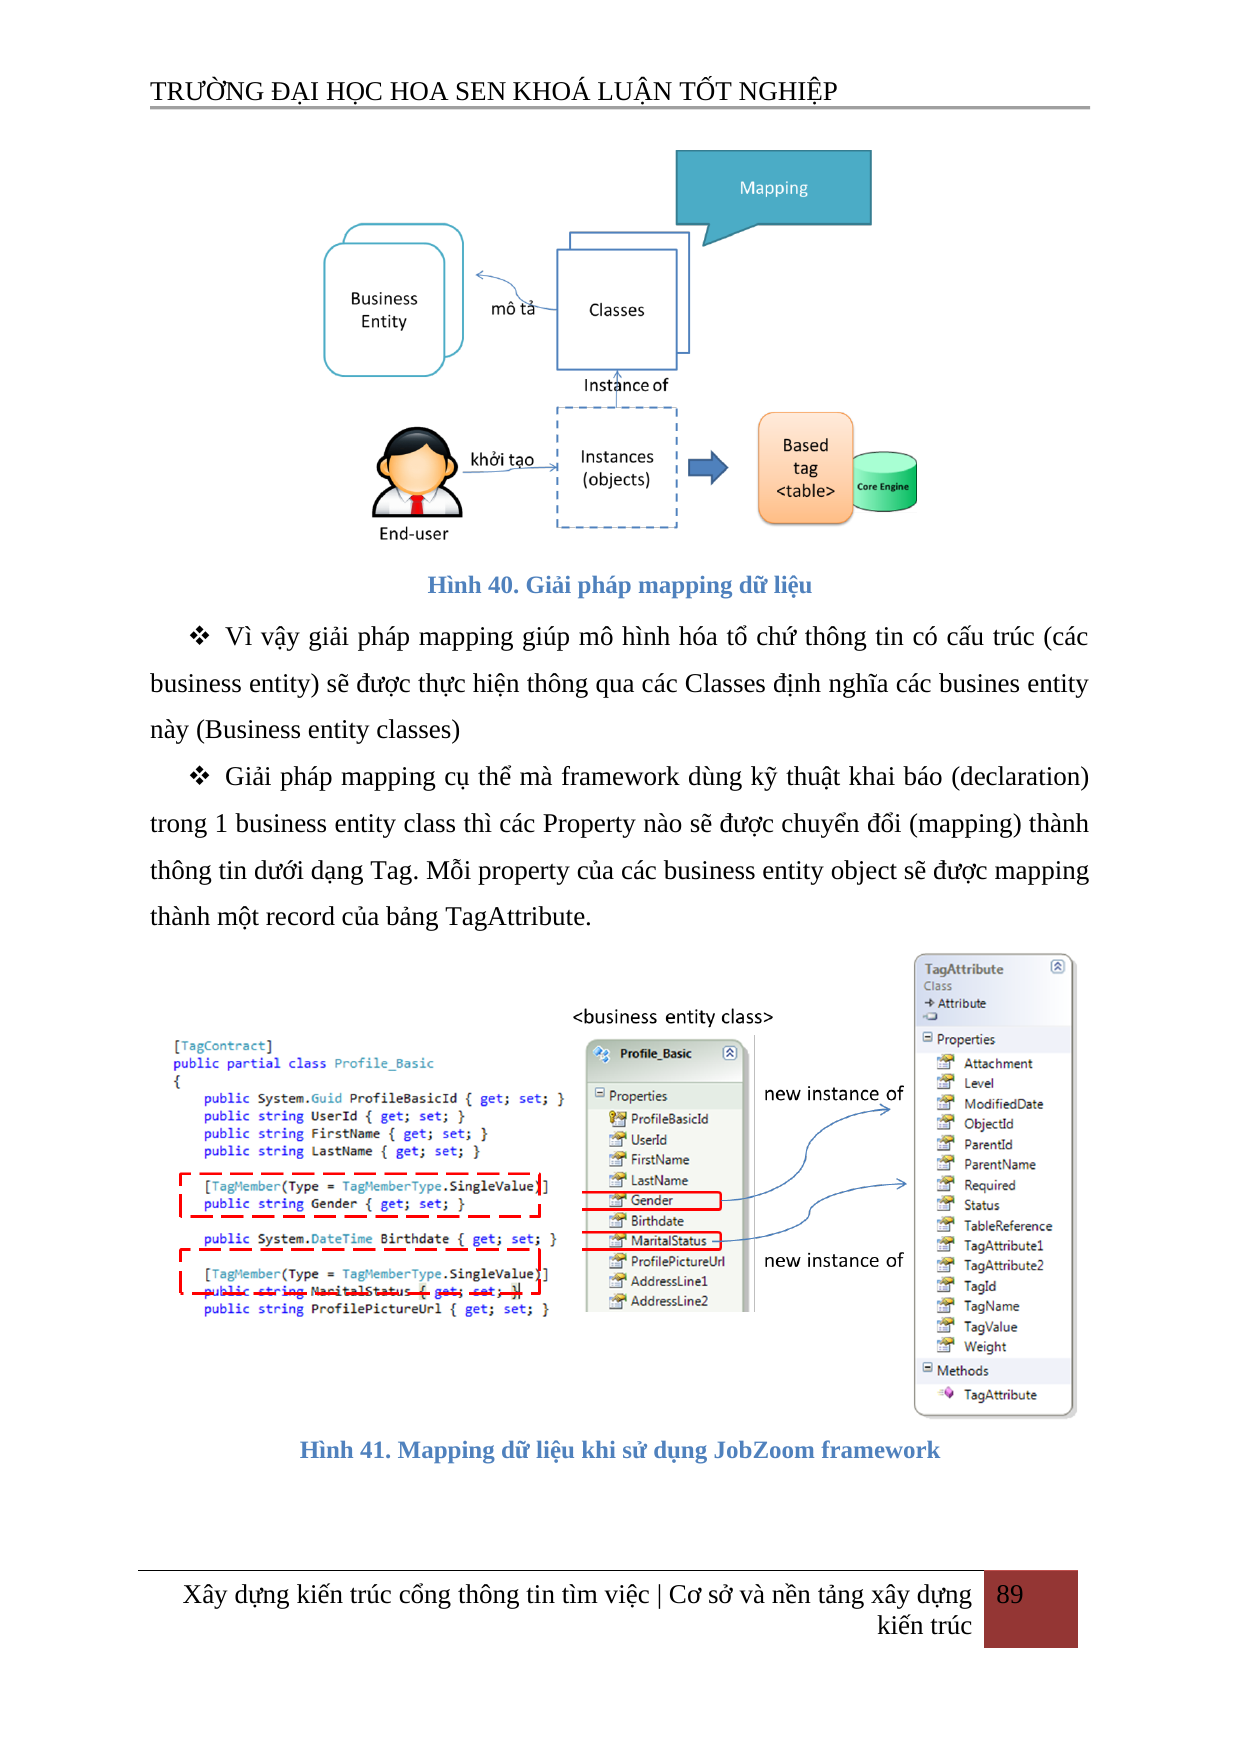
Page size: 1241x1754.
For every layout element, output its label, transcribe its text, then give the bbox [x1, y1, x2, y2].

list Giải pháp mapping cụ thể mà framework dùng kỹ thuật khai báo (declaration) trong 1 business entity class thì các Property nào sẽ được chuyển đổi (mapping) thành thông tin dưới dạng Tag. Mỗi property của các business entity object sẽ được mapping thành một record của bảng TagAttribute. [150, 760, 1090, 932]
list Vì vậy giải pháp mapping giúp mô hình hóa tổ chứ thông tin có cấu trúc (các business entity) sẽ được thực hiện thông qua các Classes định nghĩa các busines entity này (Business entity classes) [150, 620, 1090, 745]
picture [323, 150, 917, 556]
picture [162, 947, 1078, 1420]
text Hình 41. Mapping dữ liệu khi sử dụng JobZoom framework [150, 1435, 1090, 1464]
text Hình 40. Giải pháp mapping dữ liệu [150, 571, 1090, 599]
